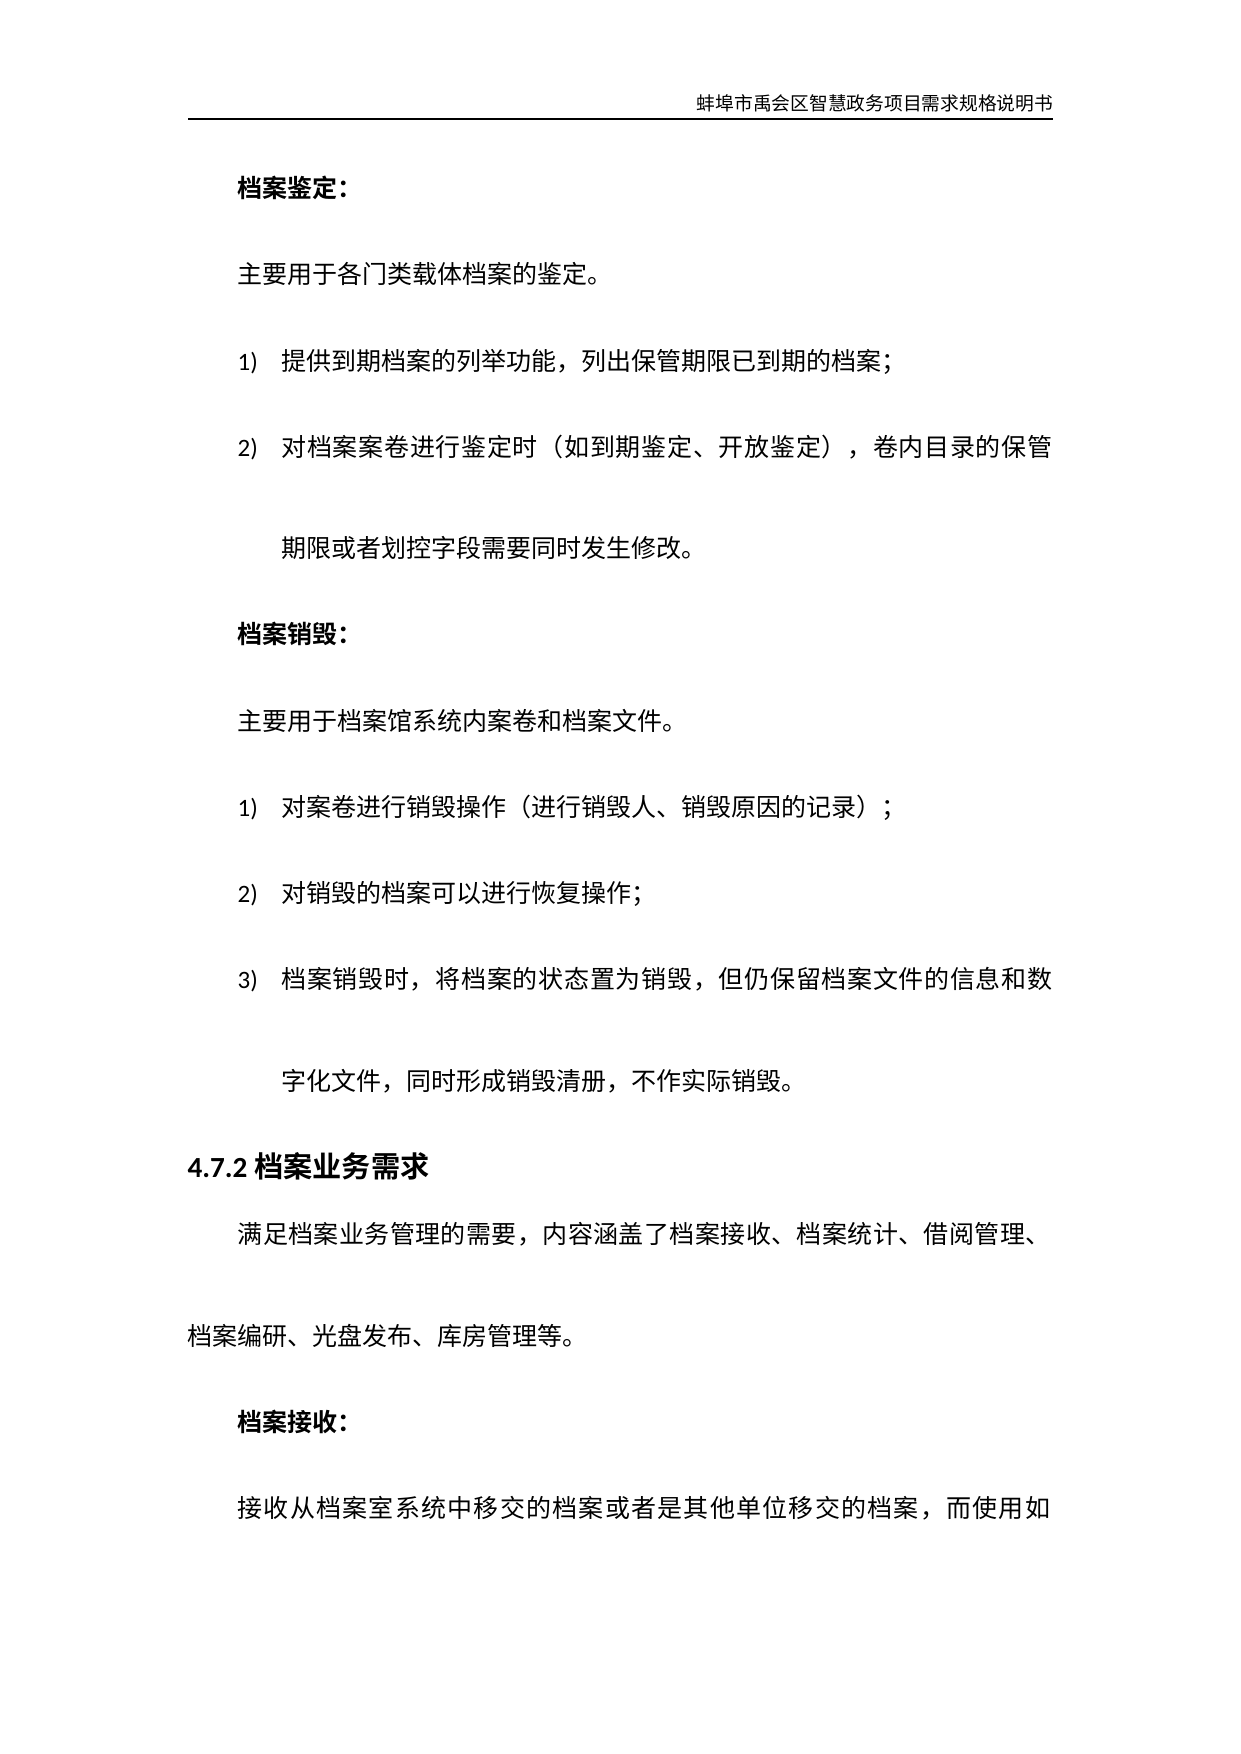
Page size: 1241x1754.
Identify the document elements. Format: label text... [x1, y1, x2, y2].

text 档案业务需求 [187, 1131, 1053, 1199]
text 满足档案业务管理的需要，内容涵盖了档案接收、档案统计、借阅管理、档案编研、光盘发布、库房管理等。 [187, 1199, 1053, 1369]
text 主要用于档案馆系统内案卷和档案文件。 [187, 685, 1053, 753]
text 主要用于各门类载体档案的鉴定。 [187, 239, 1053, 307]
list 对档案案卷进行鉴定时（如到期鉴定、开放鉴定），卷内目录的保管期限或者划控字段需要同时发生修改。 [237, 411, 1053, 581]
list 提供到期档案的列举功能，列出保管期限已到期的档案； [237, 325, 1053, 393]
text 档案销毁： [187, 599, 1053, 667]
text 档案接收： [187, 1387, 1053, 1455]
list 对销毁的档案可以进行恢复操作； [237, 857, 1053, 925]
list 对案卷进行销毁操作（进行销毁人、销毁原因的记录）； [237, 771, 1053, 839]
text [187, 1473, 1053, 1541]
text 档案鉴定： [187, 153, 1053, 221]
list 档案销毁时，将档案的状态置为销毁，但仍保留档案文件的信息和数字化文件，同时形成销毁清册，不作实际销毁。 [237, 943, 1053, 1113]
